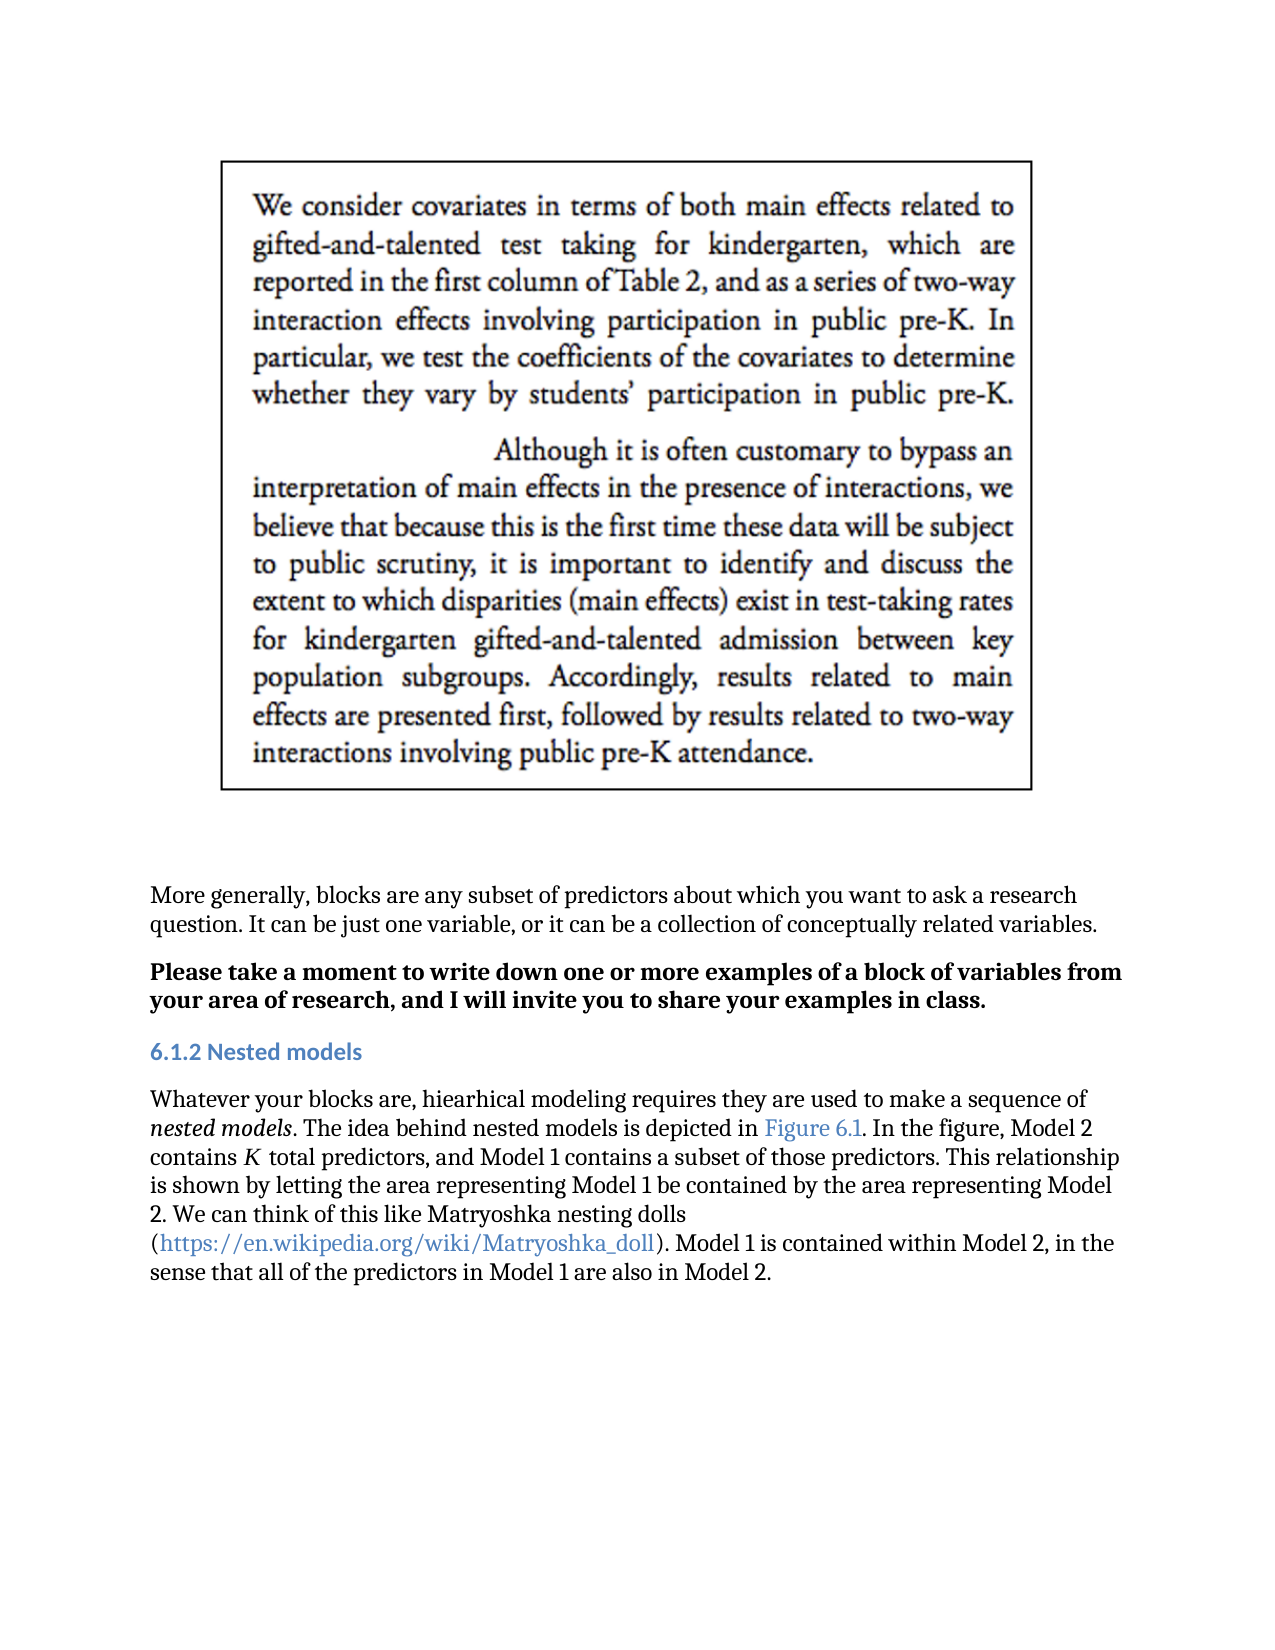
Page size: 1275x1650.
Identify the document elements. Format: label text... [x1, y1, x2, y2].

table_header [139, 150, 1114, 862]
subtitle 6.1.2 Nested models [150, 1036, 1125, 1066]
text More generally, blocks are any subset of predictors about which you want to ask a research question. It can be just one variable, or it can be a collection of conceptually related variables. [150, 881, 1125, 939]
text Whatever your blocks are, hiearhical modeling requires they are used to make a sequence of nested models. The idea behind nested models is depicted in Figure 6.1. In the figure, Model 2 contains total predictors, and Model 1 contains a subset of those predictors. This relationship is shown by letting the area representing Model 1 be contained by the area representing Model 2. We can think of this like Matryoshka nesting dolls (https://en.wikipedia.org/wiki/Matryoshka_doll). Model 1 is contained within Model 2, in the sense that all of the predictors in Model 1 are also in Model 2. [150, 1085, 1125, 1286]
picture [208, 150, 1044, 801]
text Please take a moment to write down one or more examples of a block of variables from your area of research, and I will invite you to share your examples in class. [150, 957, 1125, 1015]
